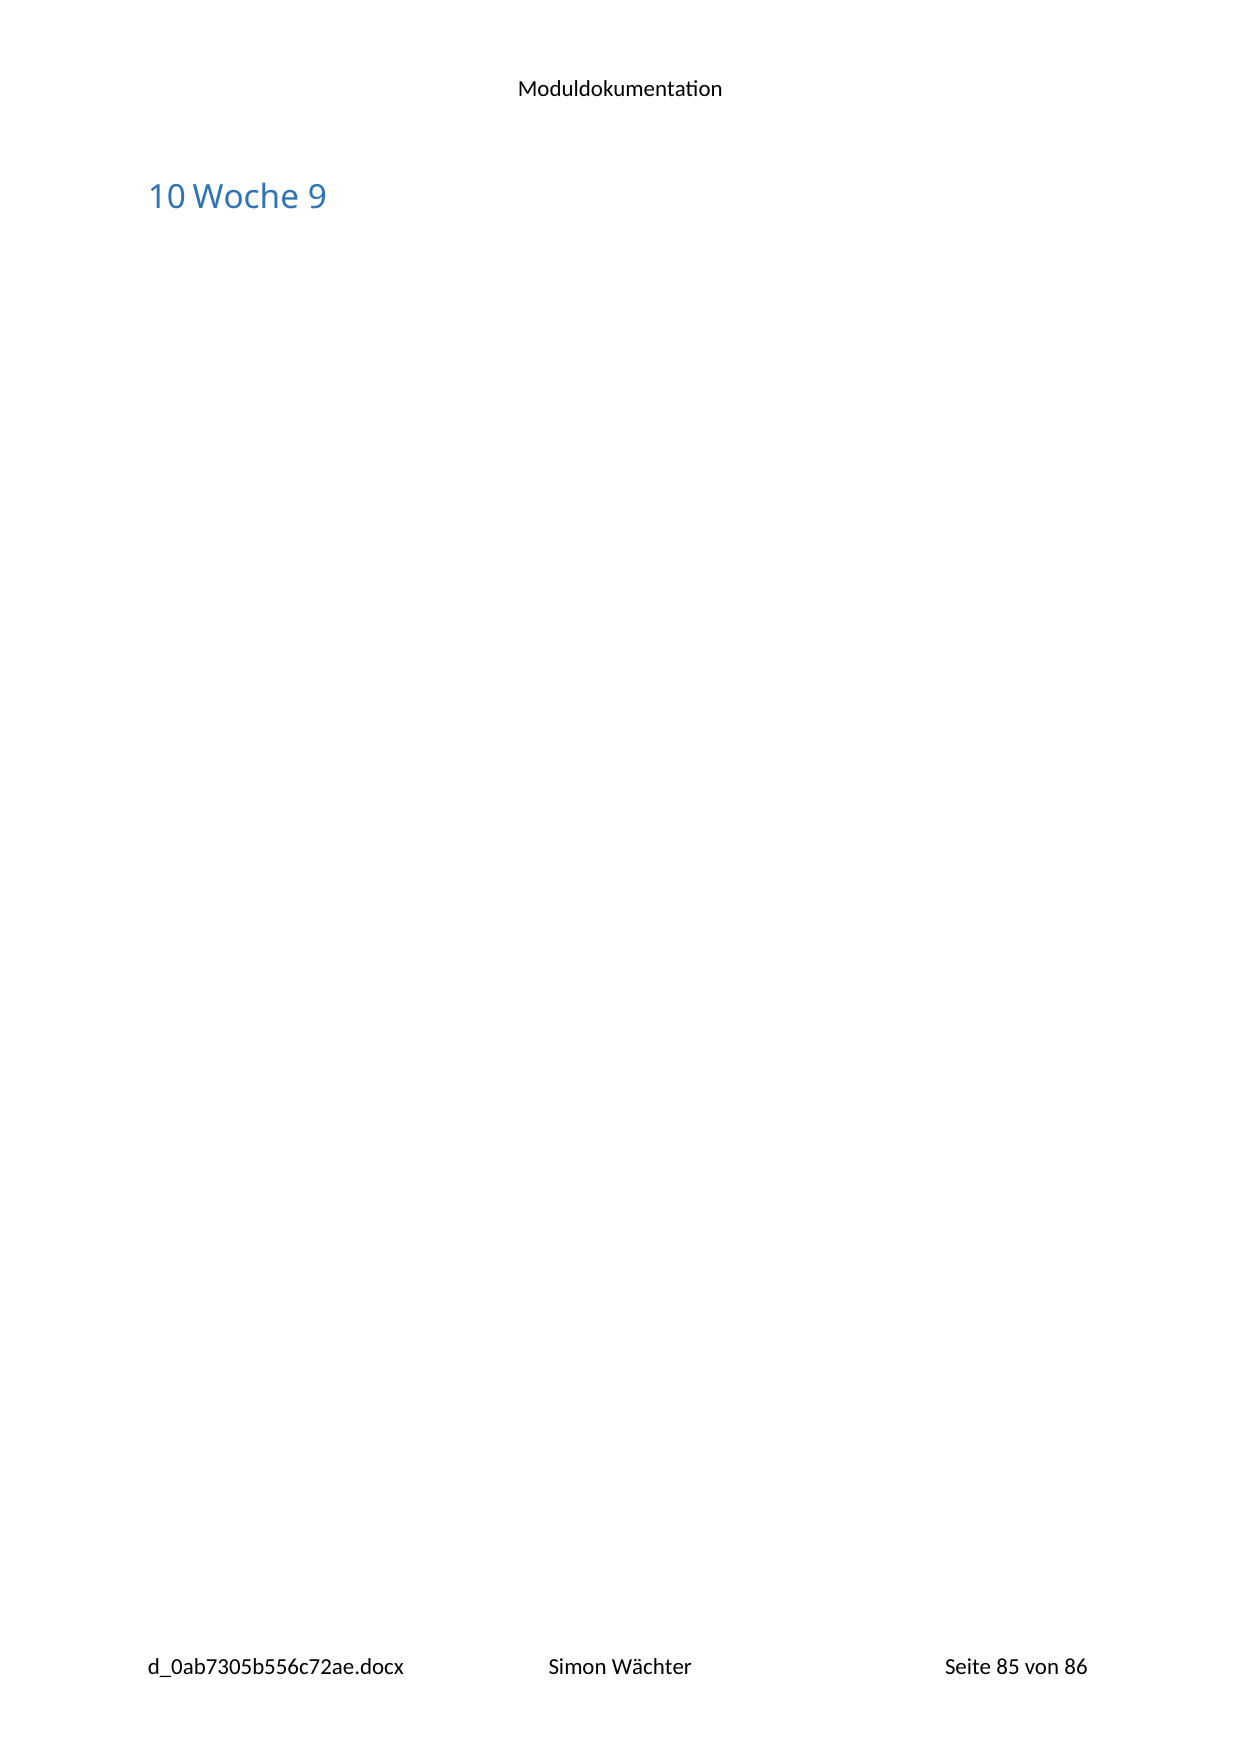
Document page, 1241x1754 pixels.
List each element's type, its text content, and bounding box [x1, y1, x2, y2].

subtitle Woche 9 [148, 173, 1093, 218]
